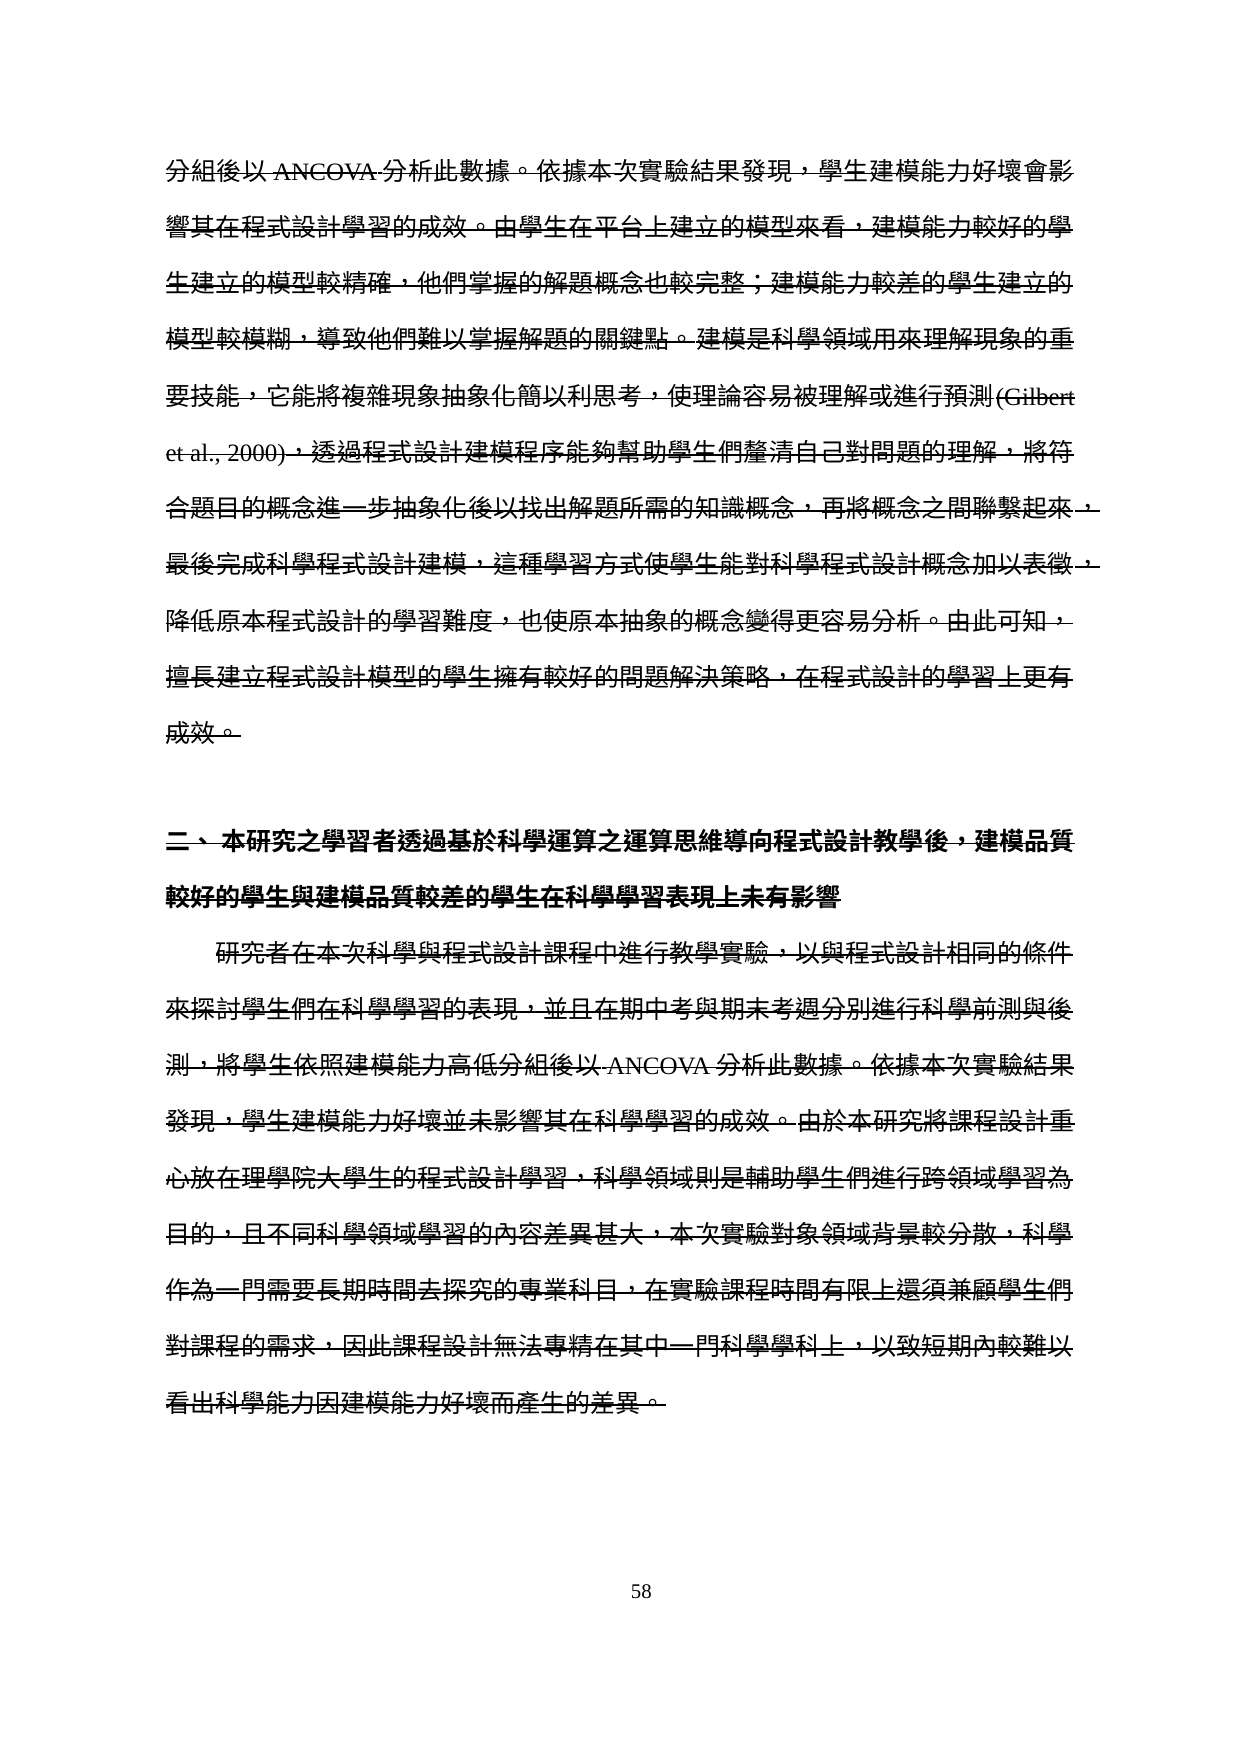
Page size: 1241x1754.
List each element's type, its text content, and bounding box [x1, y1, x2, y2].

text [165, 151, 1075, 751]
text 二、 本研究之學習者透過基於科學運算之運算思維導向程式設計教學後，建模品質較好的學生與建模品質較差的學生在科學學習表現上未有影響 [165, 821, 1075, 843]
text 研究者在本次科學與程式設計課程中進行教學實驗，以與程式設計相同的條件來探討學生們在科學學習的表現，並且在期中考與期末考週分別進行科學前測與後測，將學生依照建模能力高低分組後以ANCOVA分析此數據。依據本次實驗結果發現，學生建模能力好壞並未影響其在科學學習的成效。由於本研究將課程設計重心放在理學院大學生的程式設計學習，科學領域則是輔助學生們進行跨領域學習為目的，且不同科學領域學習的內容差異甚大，本次實驗對象領域背景較分散，科學作為一門需要長期時間去探究的專業科目，在實驗課程時間有限上還須兼顧學生們對課程的需求，因此課程設計無法專精在其中一門科學學科上，以致短期內較難以看出科學能力因建模能力好壞而產生的差異。 [165, 932, 1075, 1420]
text 二、 本研究之學習者透過基於科學運算之運算思維導向程式設計教學後，建模品質較好的學生與建模品質較差的學生在科學學習表現上未有影響 [165, 844, 1075, 914]
